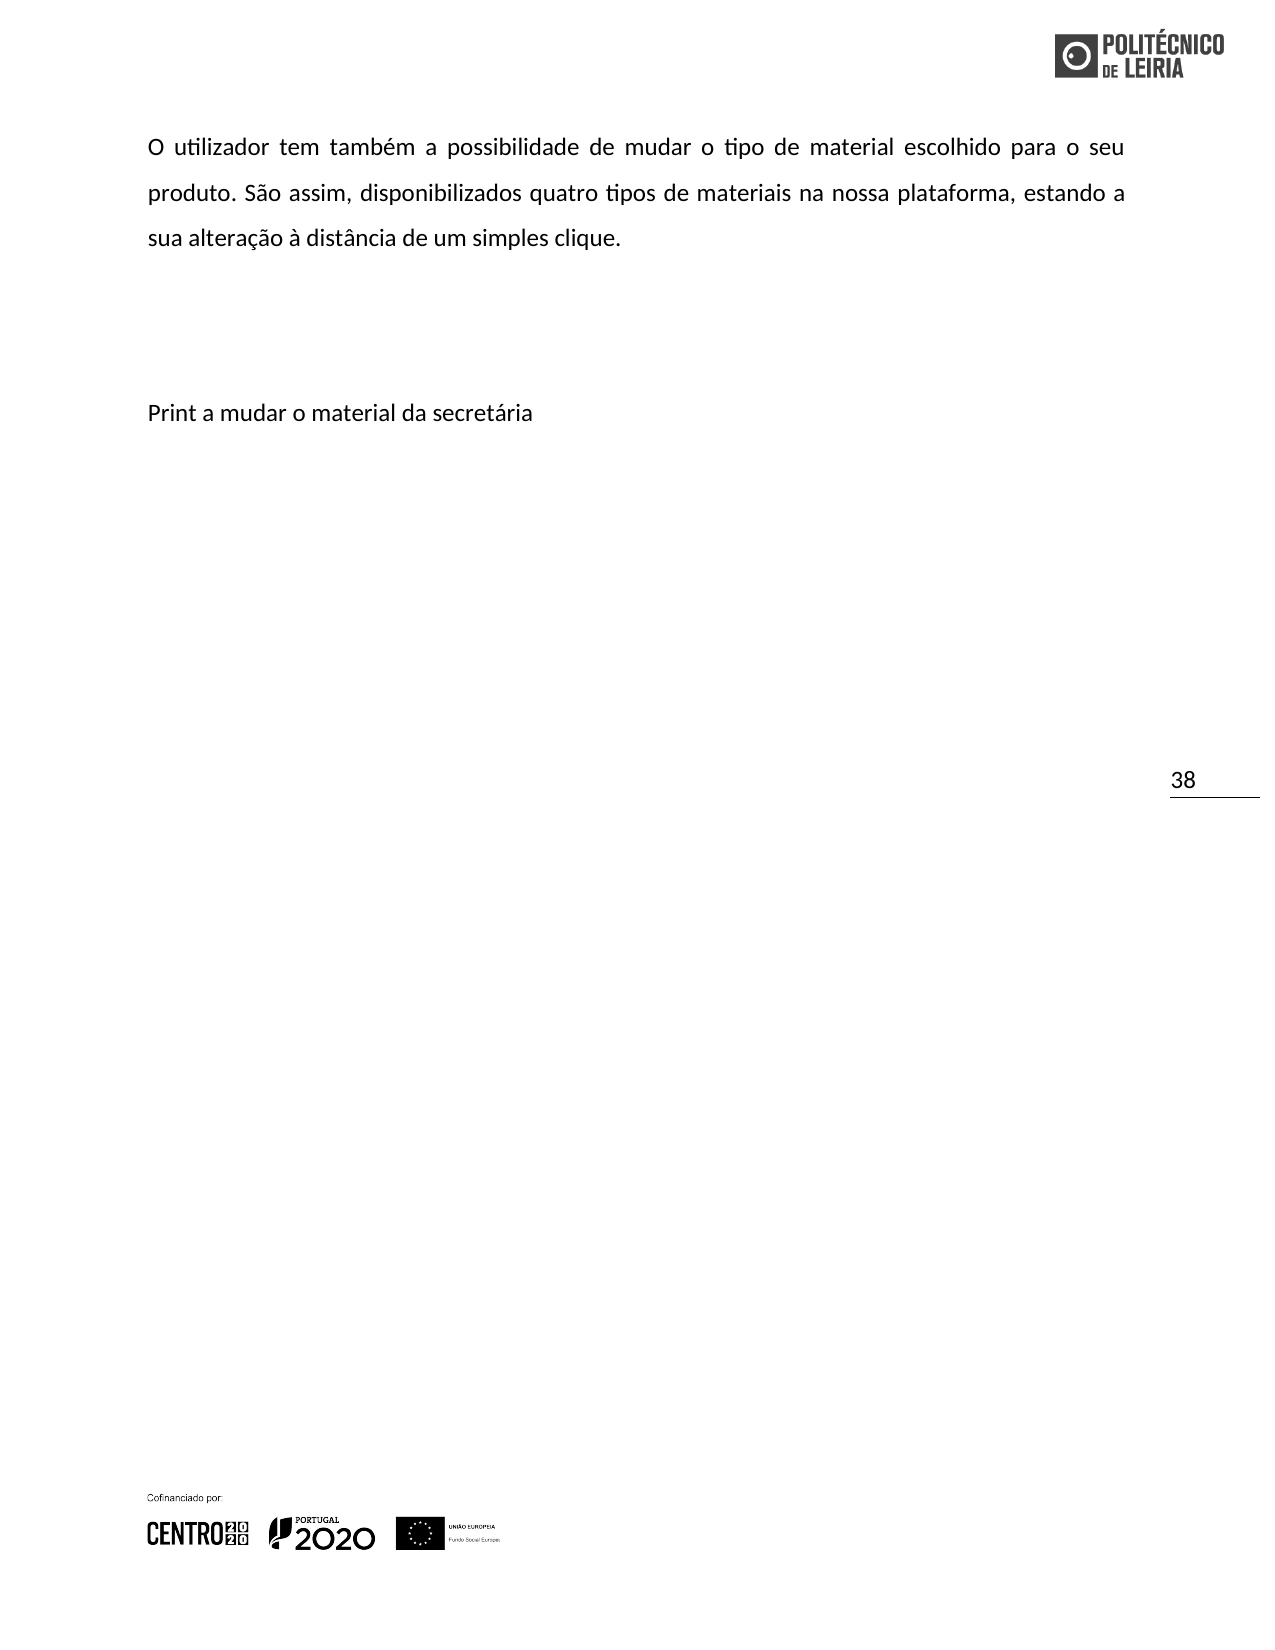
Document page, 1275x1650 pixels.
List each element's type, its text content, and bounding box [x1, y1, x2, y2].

picture [1053, 26, 1225, 80]
picture [147, 1494, 500, 1550]
text O utilizador tem também a possibilidade de mudar o tipo de material escolhido para o seu produto. São assim, disponibilizados quatro tipos de materiais na nossa plataforma, estando a sua alteração à distância de um simples clique. [148, 131, 1127, 253]
text Print a mudar o material da secretária [148, 397, 1127, 428]
